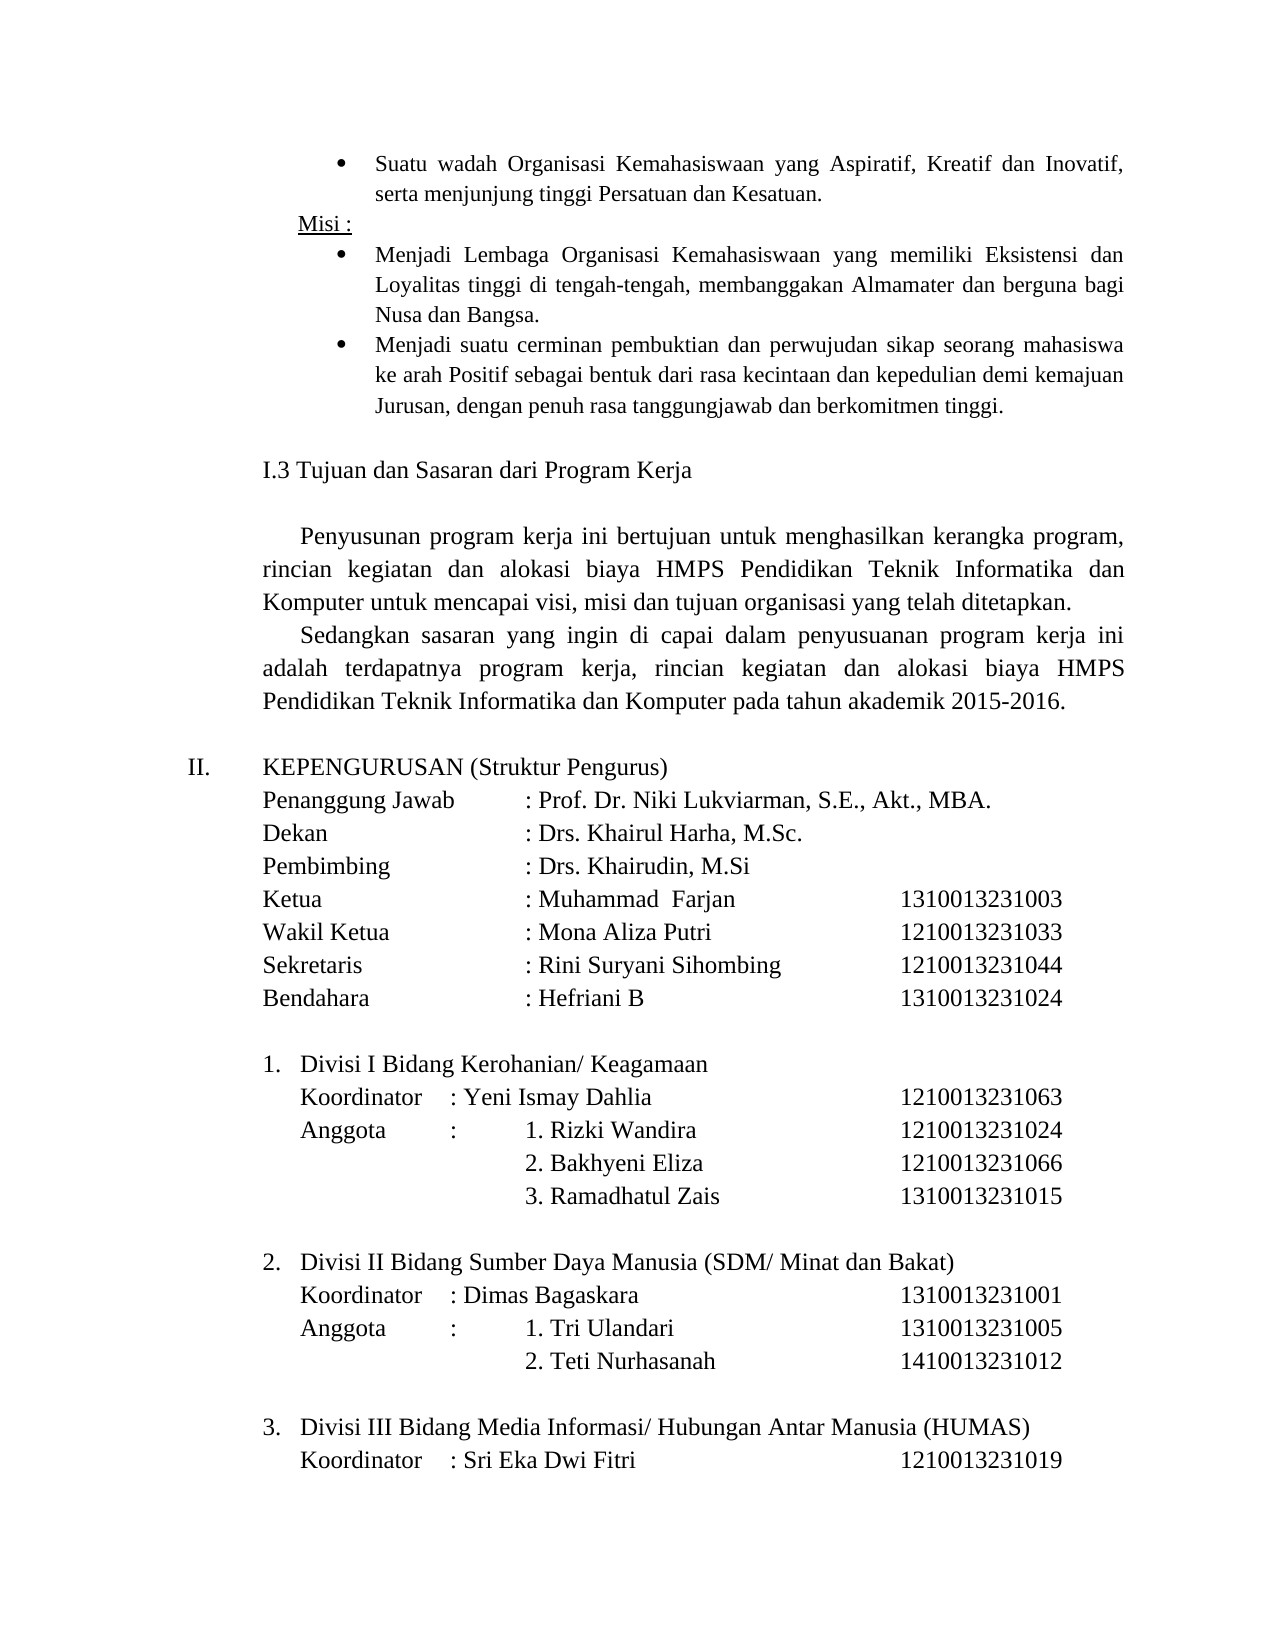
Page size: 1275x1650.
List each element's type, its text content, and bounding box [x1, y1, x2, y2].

list 2. Teti Nurhasanah 1410013231012 [300, 1346, 1125, 1375]
list Koordinator : Sri Eka Dwi Fitri 1210013231019 [300, 1445, 1125, 1473]
list Anggota : 1. Rizki Wandira 1210013231024 [300, 1115, 1125, 1144]
list Anggota : 1. Tri Ulandari 1310013231005 [300, 1313, 1125, 1342]
list I.3 Tujuan dan Sasaran dari Program Kerja [262, 455, 1125, 484]
list Divisi II Bidang Sumber Daya Manusia (SDM/ Minat dan Bakat) [262, 1247, 1125, 1276]
list Koordinator : Yeni Ismay Dahlia 1210013231063 [300, 1082, 1125, 1111]
list Ketua : Muhammad Farjan 1310013231003 [262, 884, 1125, 913]
list Penyusunan program kerja ini bertujuan untuk menghasilkan kerangka program, rincian kegiatan dan alokasi biaya HMPS Pendidikan Teknik Informatika dan Komputer untuk mencapai visi, misi dan tujuan organisasi yang telah ditetapkan. [262, 521, 1125, 616]
list Sedangkan sasaran yang ingin di capai dalam penyusuanan program kerja ini adalah terdapatnya program kerja, rincian kegiatan dan alokasi biaya HMPS Pendidikan Teknik Informatika dan Komputer pada tahun akademik 2015-2016. [262, 620, 1125, 715]
list Sekretaris : Rini Suryani Sihombing 1210013231044 [262, 950, 1125, 979]
list Menjadi suatu cerminan pembuktian dan perwujudan sikap seorang mahasiswa ke arah Positif sebagai bentuk dari rasa kecintaan dan kepedulian demi kemajuan Jurusan, dengan penuh rasa tanggungjawab dan berkomitmen tinggi. [337, 331, 1125, 418]
list Wakil Ketua : Mona Aliza Putri 1210013231033 [262, 917, 1125, 946]
list Menjadi Lembaga Organisasi Kemahasiswaan yang memiliki Eksistensi dan Loyalitas tinggi di tengah-tengah, membanggakan Almamater dan berguna bagi Nusa dan Bangsa. [337, 241, 1125, 327]
list Bendahara : Hefriani B 1310013231024 [262, 983, 1125, 1012]
list Dekan : Drs. Khairul Harha, M.Sc. [262, 818, 1125, 847]
list Suatu wadah Organisasi Kemahasiswaan yang Aspiratif, Kreatif dan Inovatif, serta menjunjung tinggi Persatuan dan Kesatuan. [337, 150, 1125, 207]
list 3. Ramadhatul Zais 1310013231015 [300, 1181, 1125, 1210]
list Pembimbing : Drs. Khairudin, M.Si [262, 851, 1125, 880]
list KEPENGURUSAN (Struktur Pengurus) [187, 752, 1125, 781]
list Penanggung Jawab : Prof. Dr. Niki Lukviarman, S.E., Akt., MBA. [262, 785, 1125, 814]
list 2. Bakhyeni Eliza 1210013231066 [300, 1148, 1125, 1177]
list Divisi III Bidang Media Informasi/ Hubungan Antar Manusia (HUMAS) [262, 1412, 1125, 1441]
list Koordinator : Dimas Bagaskara 1310013231001 [300, 1280, 1125, 1309]
list Divisi I Bidang Kerohanian/ Keagamaan [262, 1049, 1125, 1078]
text Misi : [298, 210, 1125, 237]
